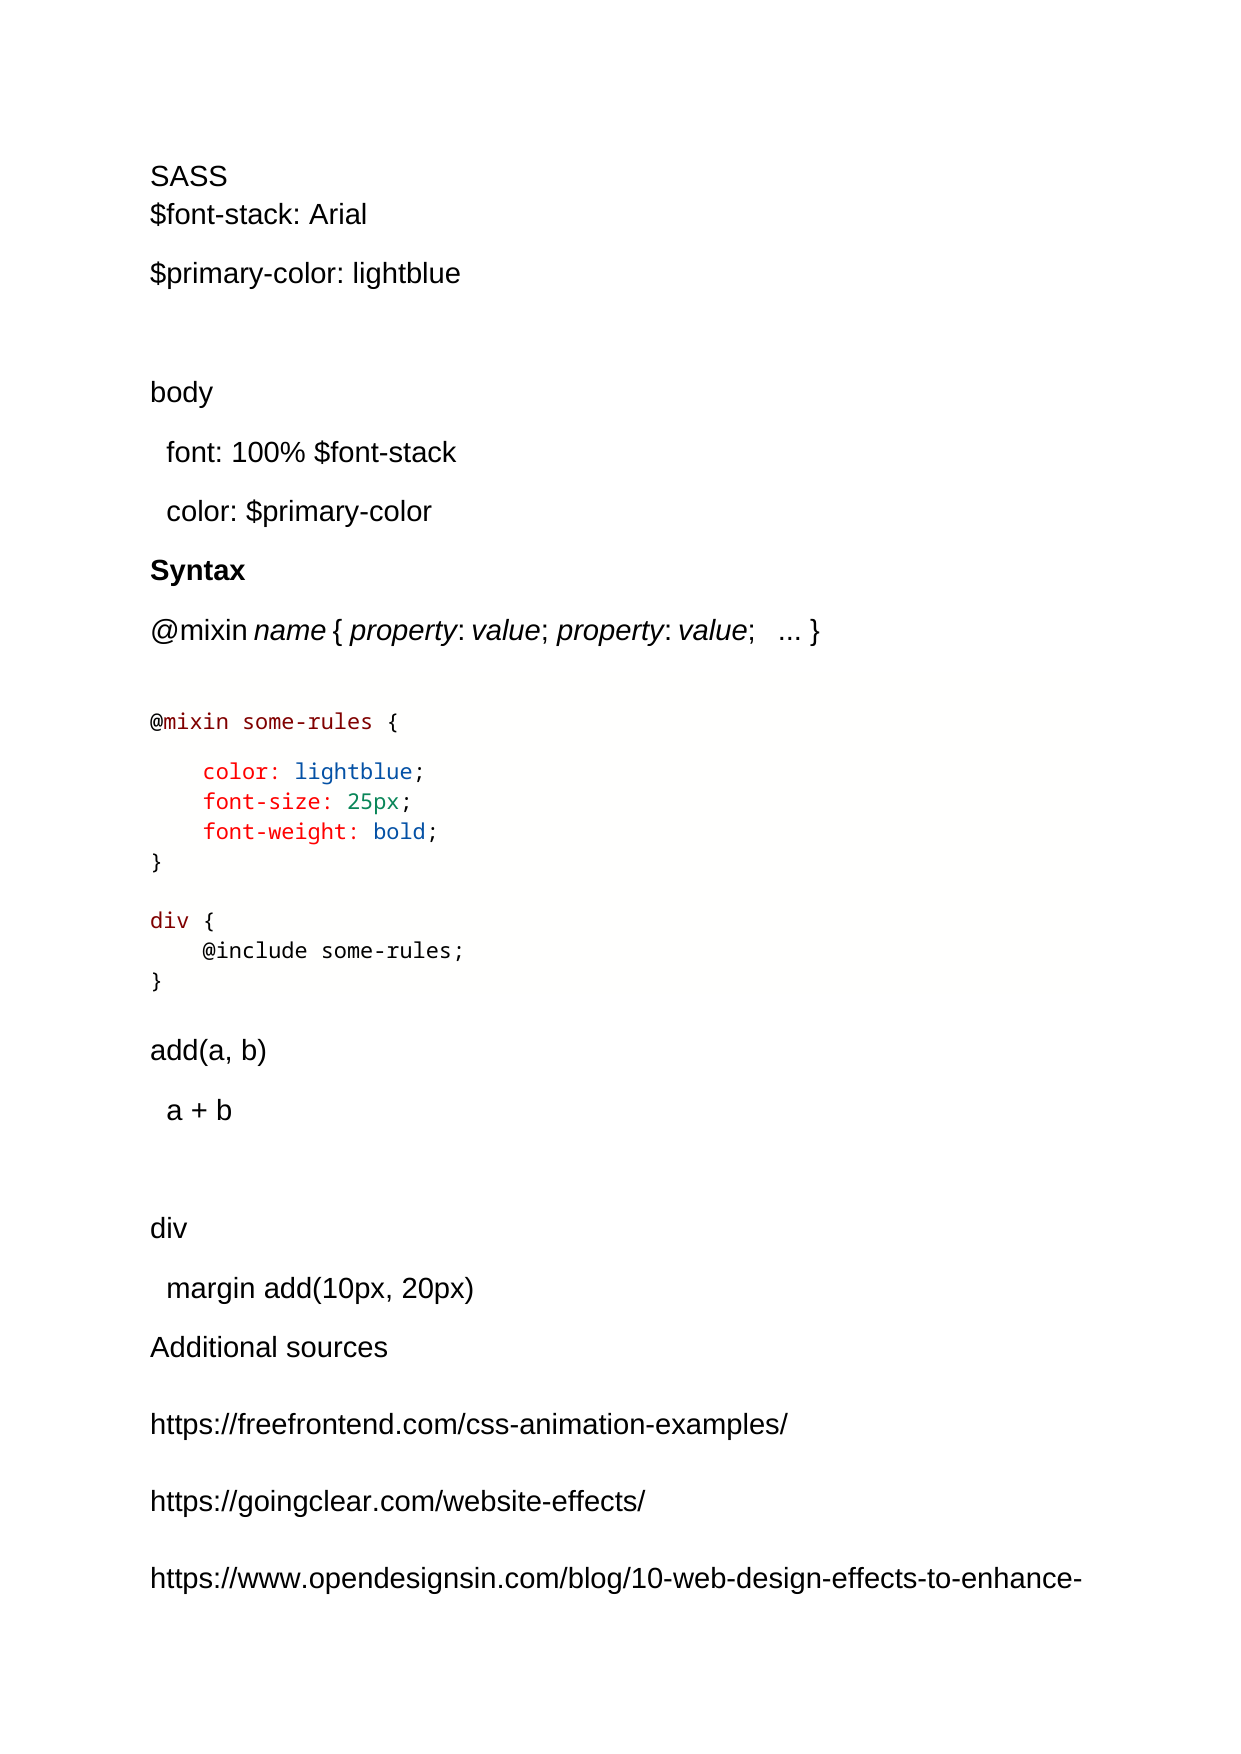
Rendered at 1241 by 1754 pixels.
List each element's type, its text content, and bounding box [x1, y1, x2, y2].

text Syntax [150, 553, 1090, 587]
text } [150, 965, 1090, 994]
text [150, 1330, 1090, 1595]
text font: 100% $font-stack [150, 434, 1090, 468]
text div { [150, 905, 1090, 935]
text margin add(10px, 20px) [150, 1271, 1090, 1304]
text a + b [150, 1092, 1090, 1126]
text add(a, b) [150, 994, 1090, 1067]
text SASS $font-stack: Arial [150, 158, 1090, 231]
text font-size: 25px; [150, 786, 1090, 816]
text color: lightblue; [150, 756, 1090, 786]
text body [150, 375, 1090, 409]
text @mixin some-rules { [150, 672, 1090, 735]
text font-weight: bold; [150, 816, 1090, 846]
text $primary-color: lightblue [150, 256, 1090, 290]
text @mixin name { property: value; property: value; ... } [150, 613, 1090, 646]
text @include some-rules; [150, 935, 1090, 965]
text } [150, 846, 1090, 875]
text color: $primary-color [150, 494, 1090, 527]
text div [150, 1211, 1090, 1245]
